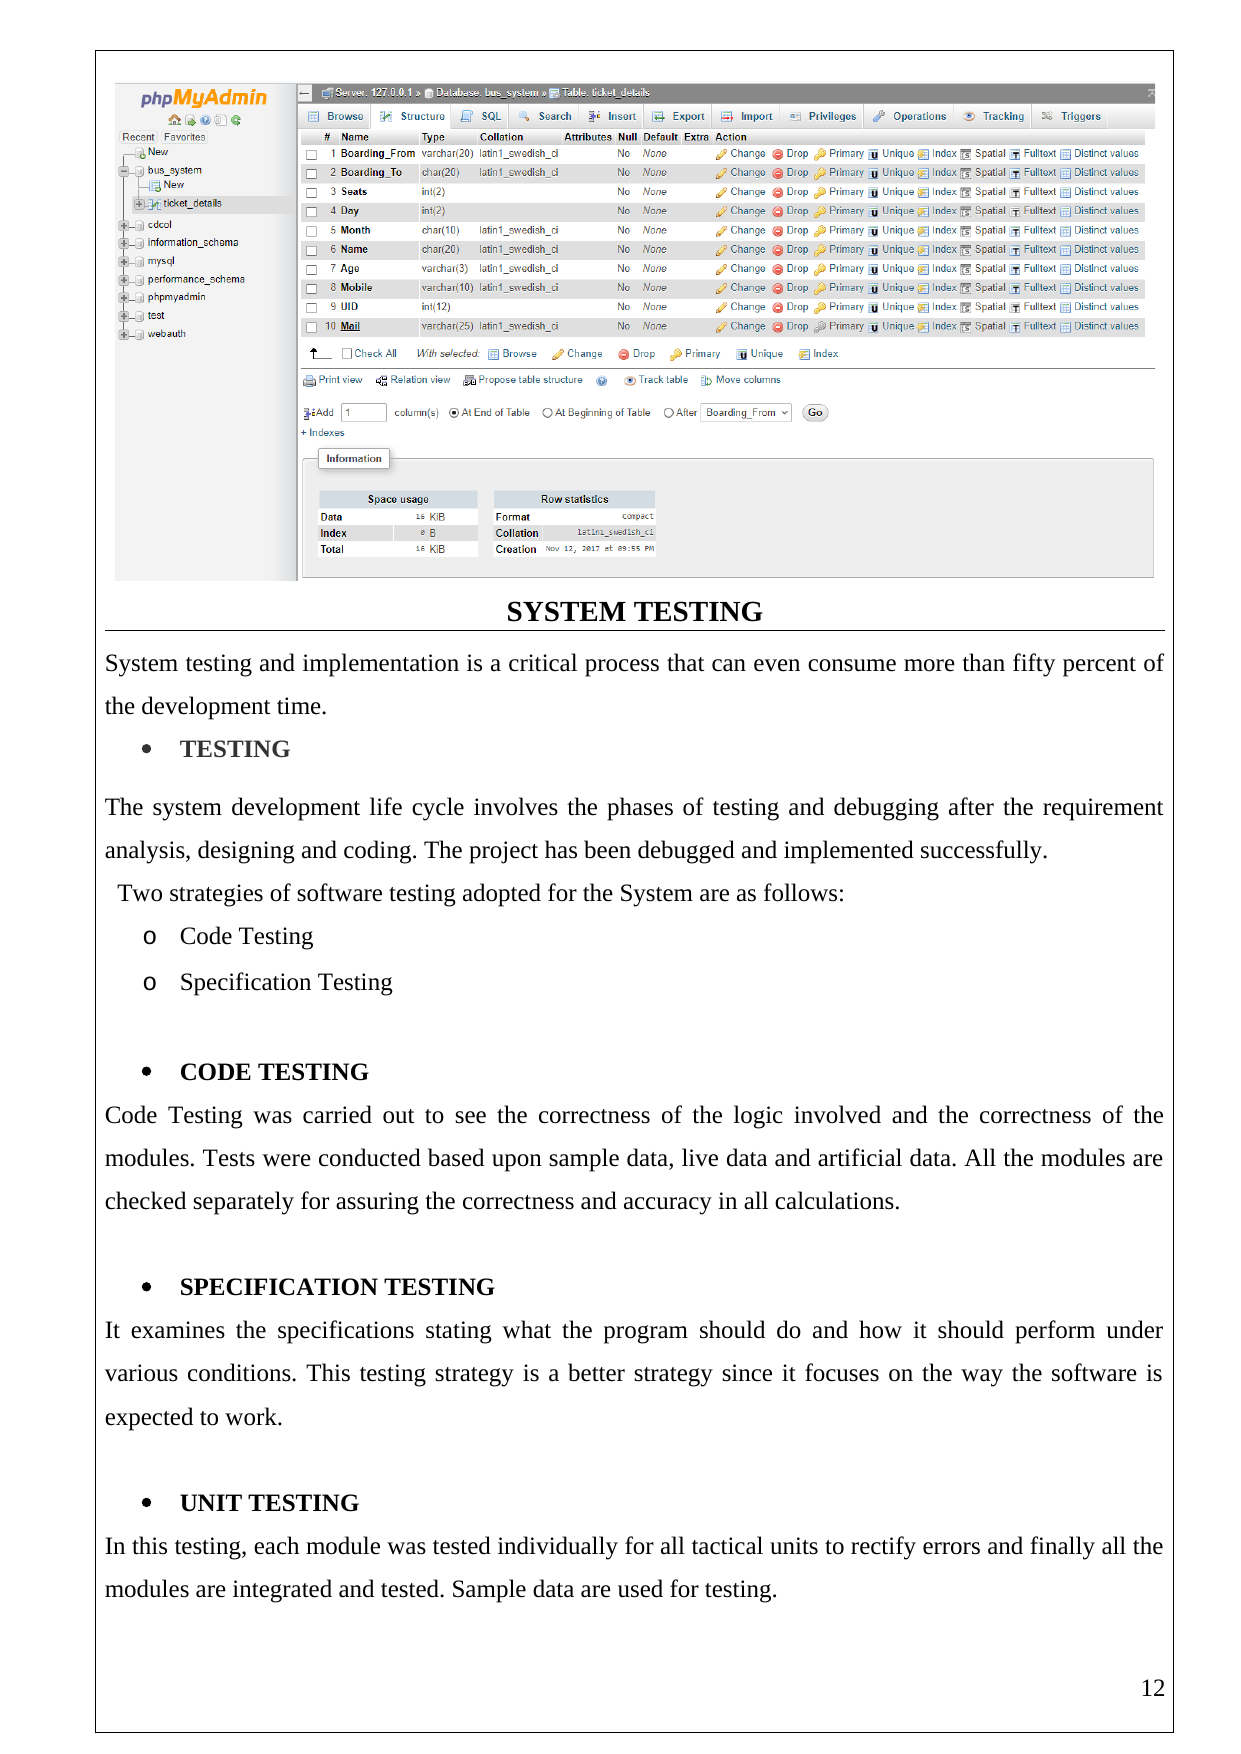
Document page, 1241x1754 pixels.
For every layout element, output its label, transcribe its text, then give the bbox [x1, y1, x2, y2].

list CODE TESTING [142, 1057, 1165, 1085]
list UNIT TESTING [142, 1488, 1165, 1517]
text SYSTEM TESTING [104, 594, 1165, 631]
list Code Testing [142, 921, 1165, 952]
list SPECIFICATION TESTING [142, 1272, 1165, 1301]
list Specification Testing [142, 967, 1165, 998]
text It examines the specifications stating what the program should do and how it should perform under various conditions. This testing strategy is a better strategy since it focuses on the way the software is expected to work. [104, 1315, 1165, 1430]
picture [114, 81, 1156, 581]
list TESTING [142, 734, 1165, 763]
text In this testing, each module was tested individually for all tactical units to rectify errors and finally all the modules are integrated and tested. Sample data are used for testing. [104, 1531, 1165, 1603]
text System testing and implementation is a critical process that can even consume more than fifty percent of the development time. [104, 648, 1165, 720]
text The system development life cycle involves the phases of testing and debugging after the requirement analysis, designing and coding. The project has been debugged and implemented successfully. [104, 792, 1165, 863]
text Two strategies of software testing adopted for the System are as follows: [104, 878, 1165, 907]
text Code Testing was carried out to see the correctness of the logic involved and the correctness of the modules. Tests were conducted based upon sample data, live data and artificial data. All the modules are checked separately for assuring the correctness and accuracy in all calculations. [104, 1100, 1165, 1215]
